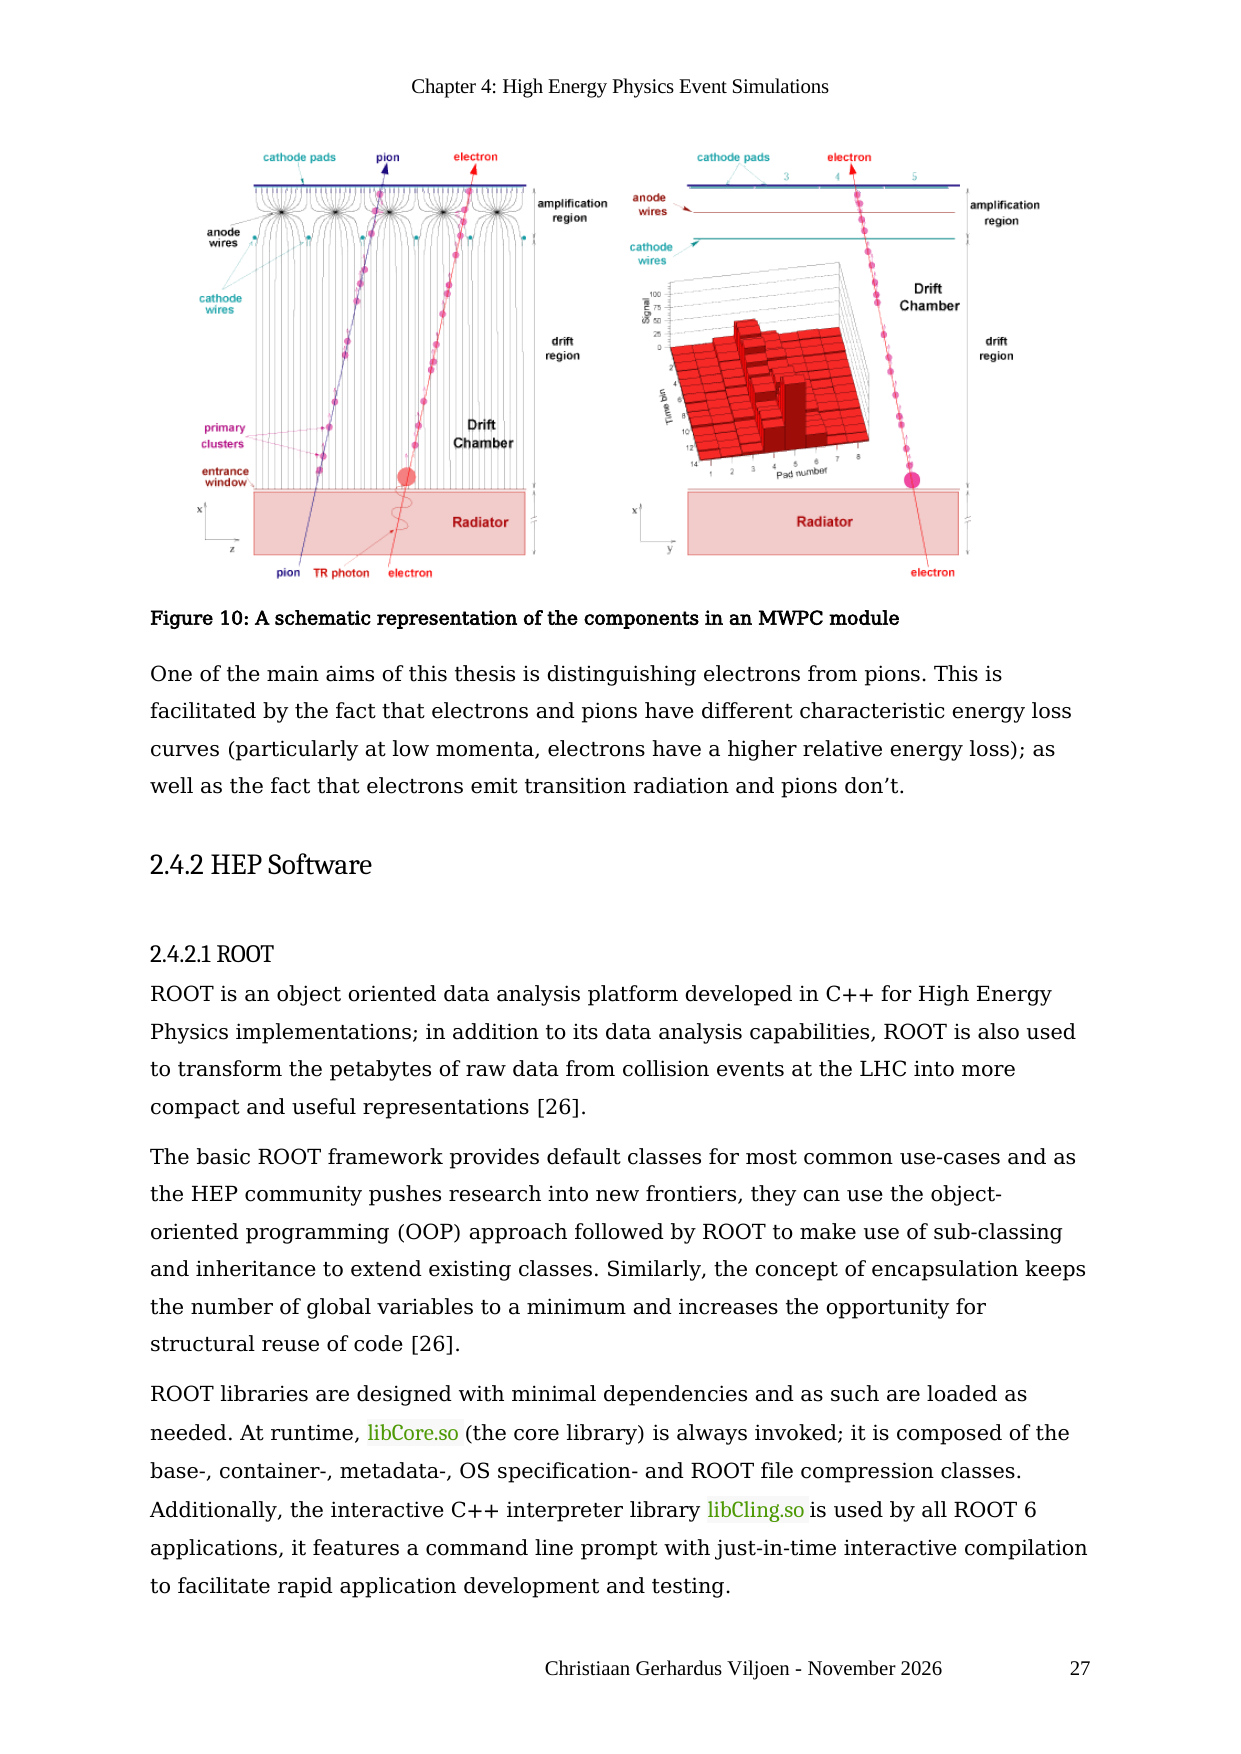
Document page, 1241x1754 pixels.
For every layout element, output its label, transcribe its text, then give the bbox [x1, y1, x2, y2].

text ROOT libraries are designed with minimal dependencies and as such are loaded as needed. At runtime, libCore.so (the core library) is always invoked; it is composed of the base-, container-, metadata-, OS specification- and ROOT file compression classes. Additionally, the interactive C++ interpreter library libCling.so is used by all ROOT 6 applications, it features a command line prompt with just-in-time interactive compilation to facilitate rapid application development and testing. [150, 1381, 1090, 1598]
subtitle ROOT [150, 940, 1090, 969]
text One of the main aims of this thesis is distinguishing electrons from pions. This is facilitated by the fact that electrons and pions have different characteristic energy loss curves (particularly at low momenta, electrons have a higher relative energy loss); as well as the fact that electrons emit transition radiation and pions don’t. [150, 660, 1090, 798]
text ROOT is an object oriented data analysis platform developed in C++ for High Energy Physics implementations; in addition to its data analysis capabilities, ROOT is also used to transform the petabytes of raw data from collision events at the LHC into more compact and useful representations . [150, 981, 1090, 1119]
picture [196, 150, 1044, 581]
subtitle HEP Software [150, 848, 1090, 881]
text The basic ROOT framework provides default classes for most common use-cases and as the HEP community pushes research into new frontiers, they can use the object-oriented programming (OOP) approach followed by ROOT to make use of sub-classing and inheritance to extend existing classes. Similarly, the concept of encapsulation keeps the number of global variables to a minimum and increases the opportunity for structural reuse of code . [150, 1144, 1090, 1356]
text Figure 10: A schematic representation of the components in an MWPC module [150, 606, 1090, 628]
